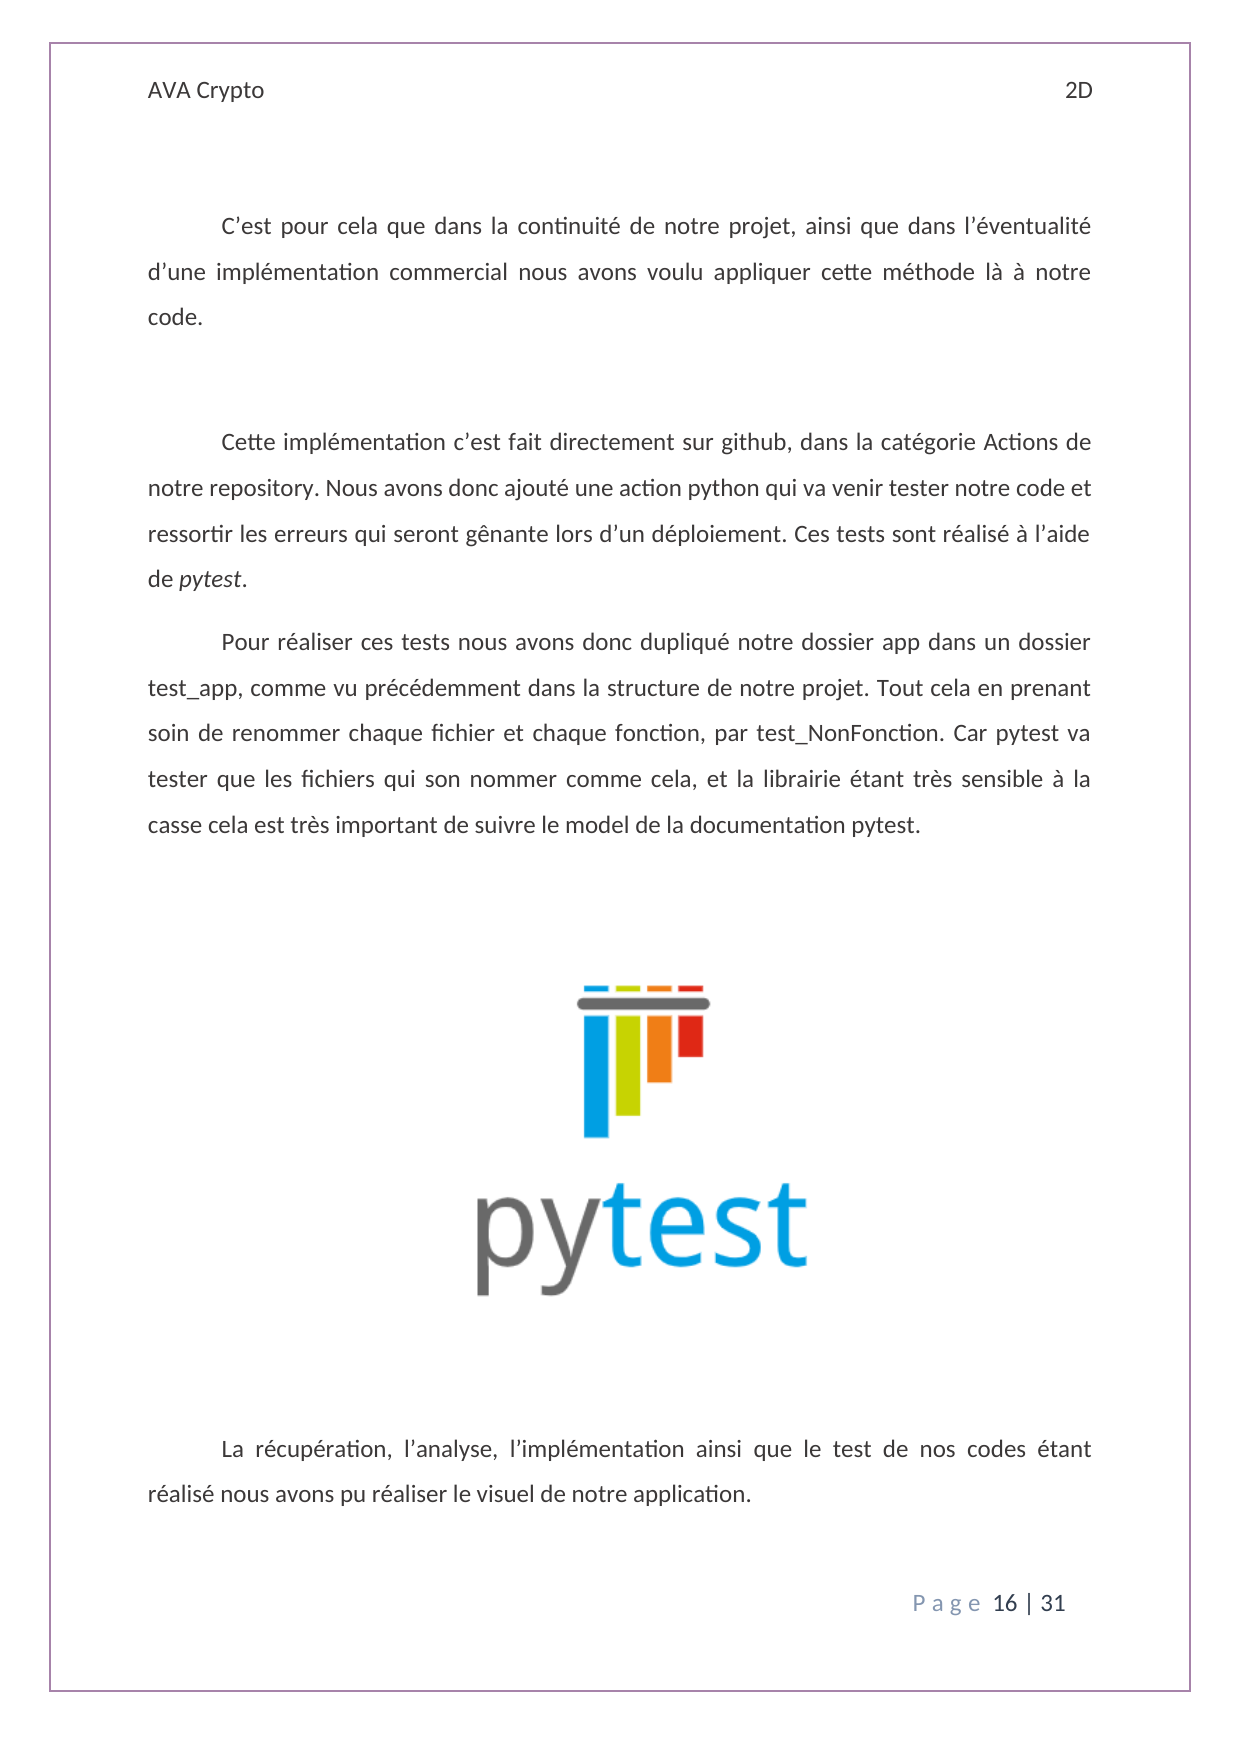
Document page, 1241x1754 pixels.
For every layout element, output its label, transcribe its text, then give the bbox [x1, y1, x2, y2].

text La récupération, l’analyse, l’implémentation ainsi que le test de nos codes étant réalisé nous avons pu réaliser le visuel de notre application. [148, 1433, 1092, 1509]
text C’est pour cela que dans la continuité de notre projet, ainsi que dans l’éventualité d’une implémentation commercial nous avons voulu appliquer cette méthode là à notre code. [148, 210, 1092, 332]
picture [381, 913, 859, 1343]
text Pour réaliser ces tests nous avons donc dupliqué notre dossier app dans un dossier test_app, comme vu précédemment dans la structure de notre projet. Tout cela en prenant soin de renommer chaque fichier et chaque fonction, par test_NonFonction. Car pytest va tester que les fichiers qui son nommer comme cela, et la librairie étant très sensible à la casse cela est très important de suivre le model de la documentation pytest. [148, 626, 1092, 839]
text Cette implémentation c’est fait directement sur github, dans la catégorie Actions de notre repository. Nous avons donc ajouté une action python qui va venir tester notre code et ressortir les erreurs qui seront gênante lors d’un déploiement. Ces tests sont réalisé à l’aide de pytest. [148, 426, 1092, 594]
